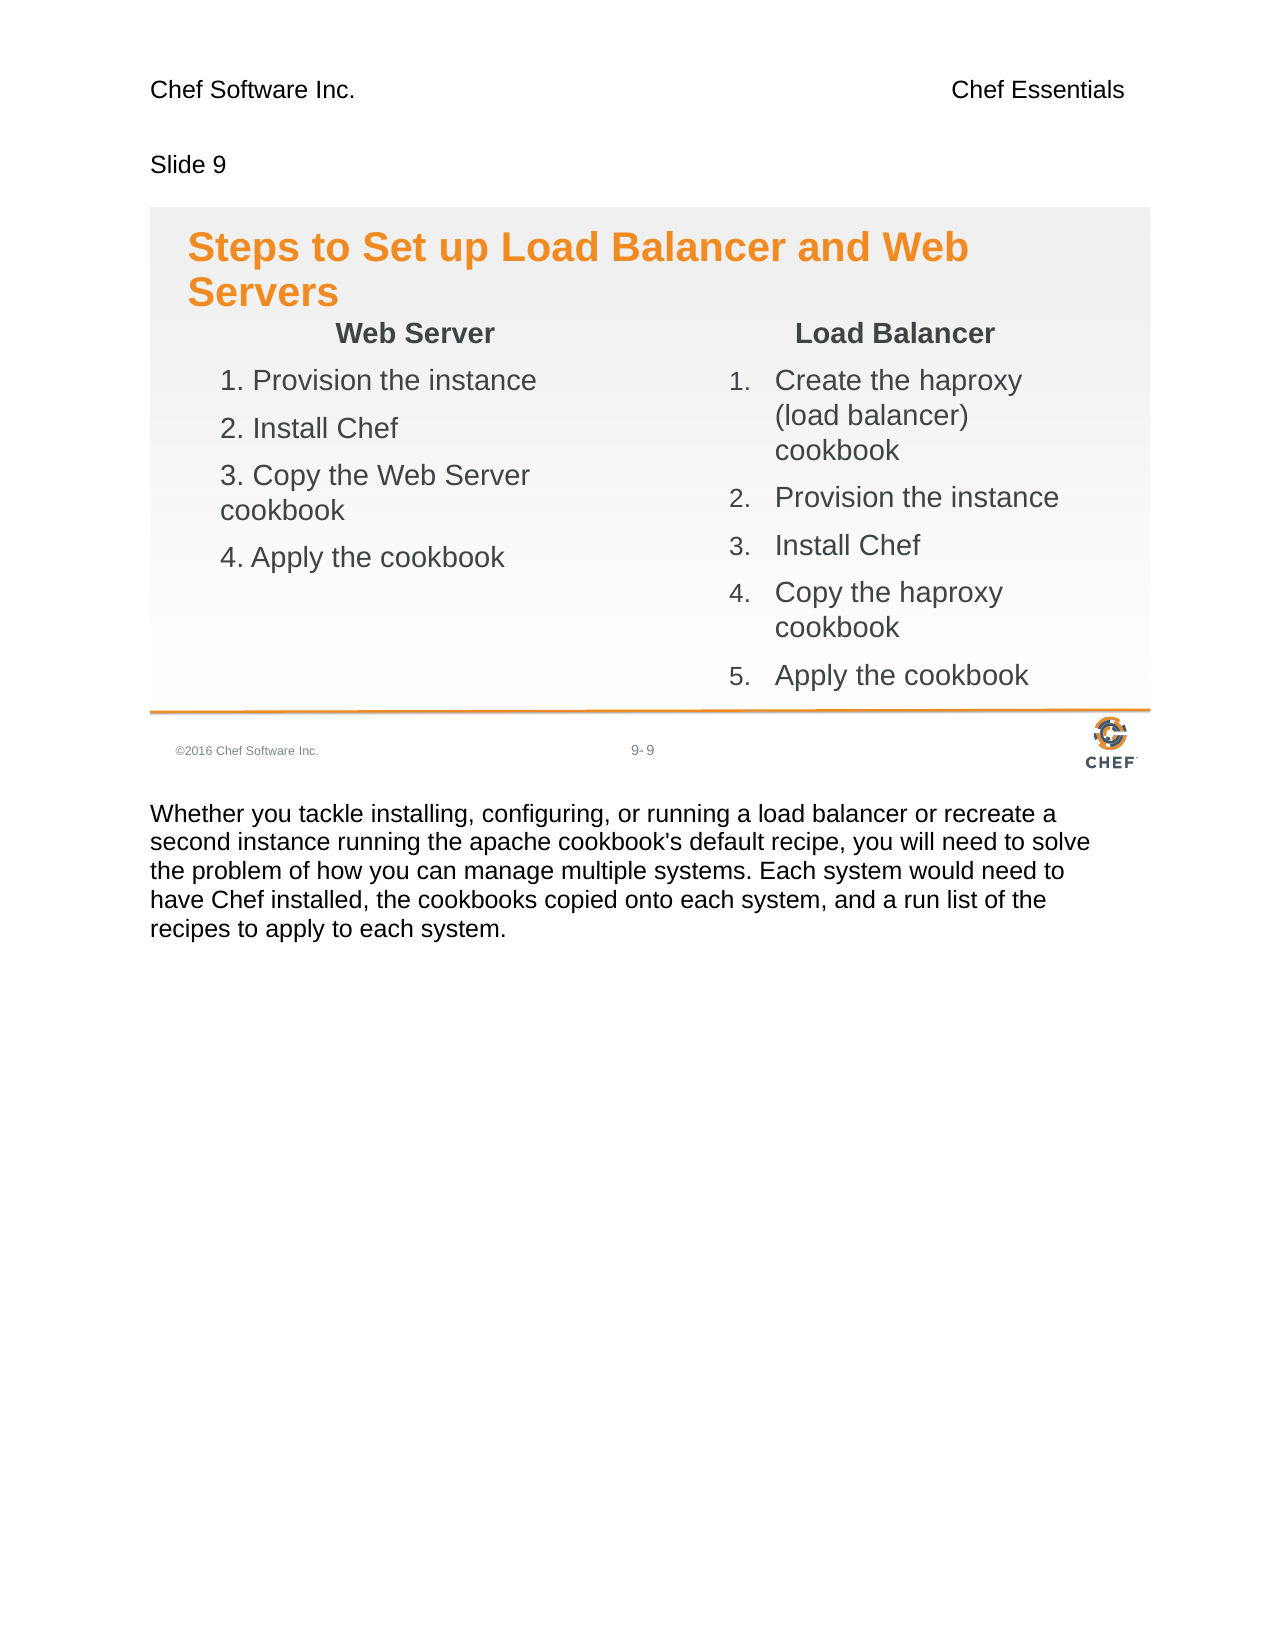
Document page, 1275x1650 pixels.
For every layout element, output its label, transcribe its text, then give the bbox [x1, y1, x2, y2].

text Slide 9 [150, 150, 1125, 179]
text Whether you tackle installing, configuring, or running a load balancer or recreate a second instance running the apache cookbook's default recipe, you will need to solve the problem of how you can manage multiple systems. Each system would need to have Chef installed, the cookbooks copied onto each system, and a run list of the recipes to apply to each system. [150, 798, 1125, 942]
